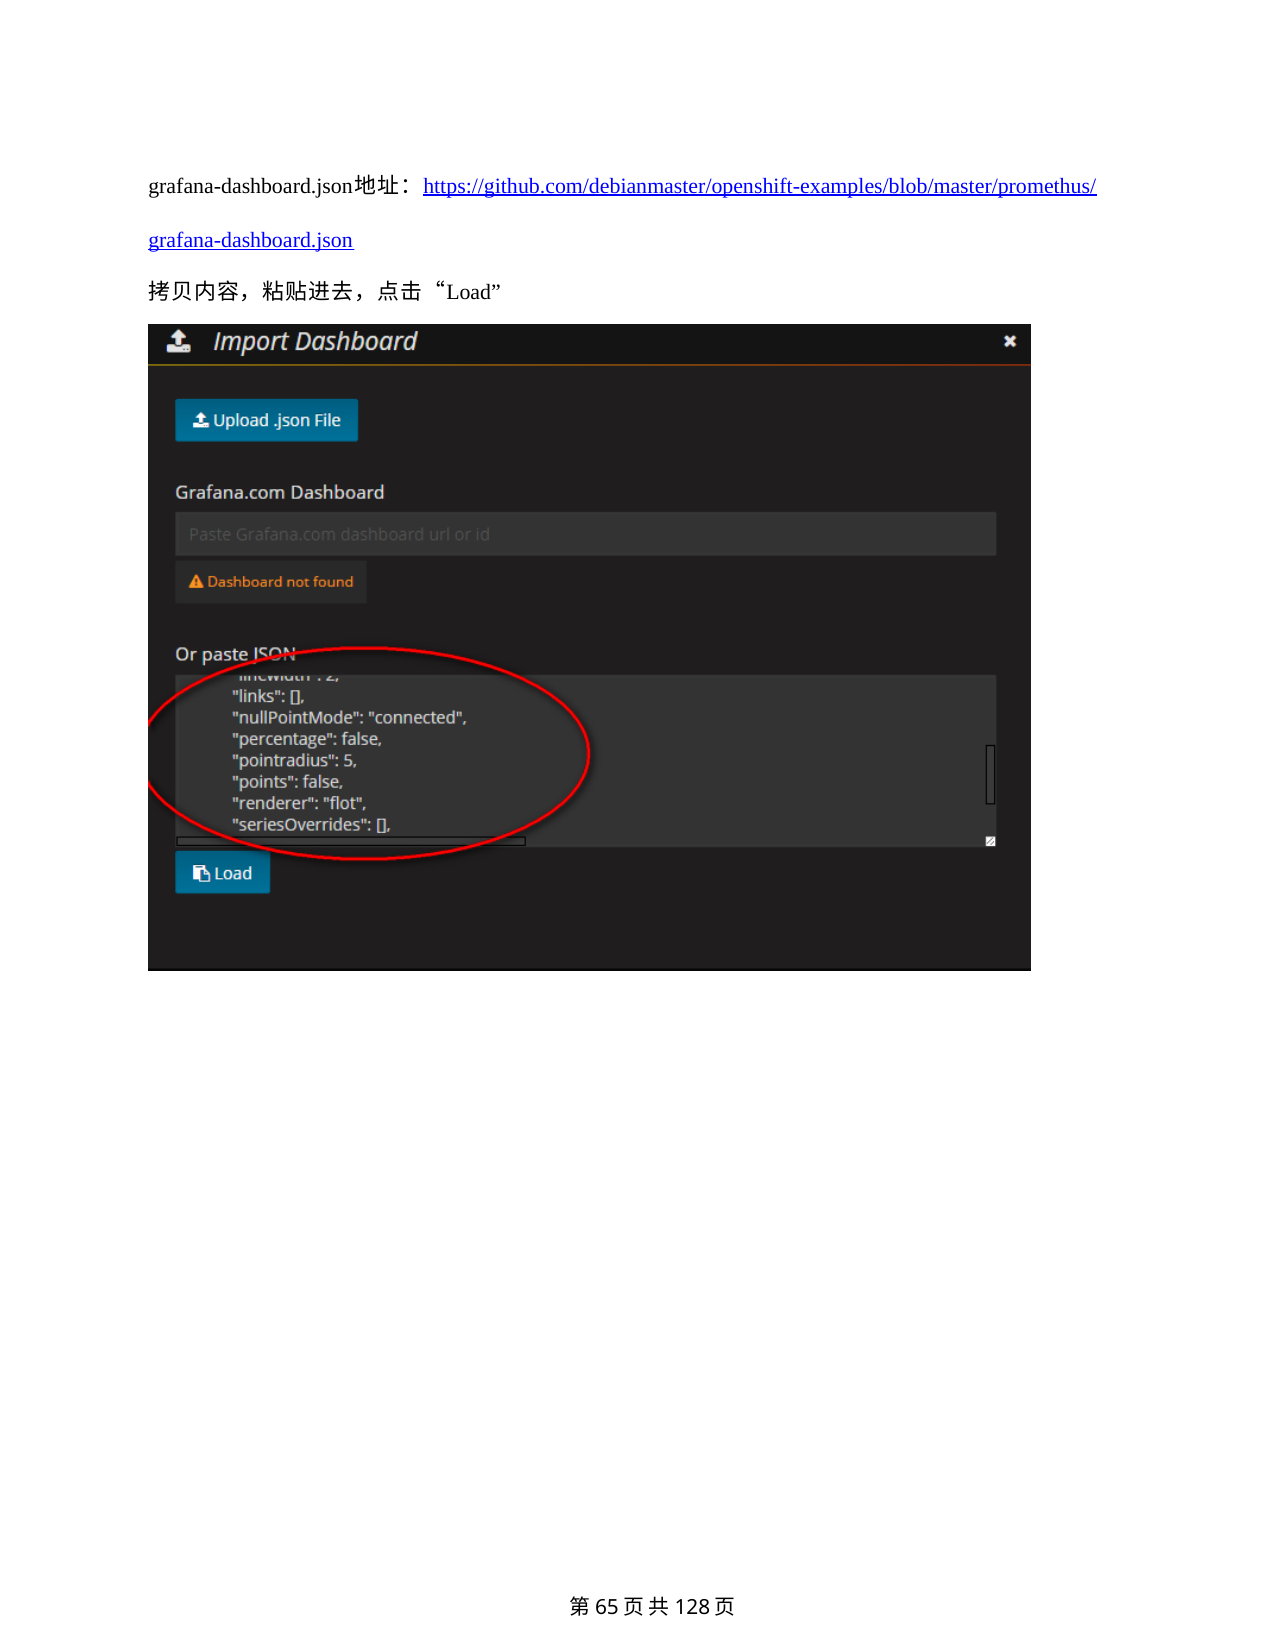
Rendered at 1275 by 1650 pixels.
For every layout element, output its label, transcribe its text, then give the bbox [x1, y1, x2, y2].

picture [148, 324, 1031, 971]
text 拷贝内容，粘贴进去，点击“Load” [148, 271, 1156, 309]
text grafana-dashboard.json地址：https://github.com/debianmaster/openshift-examples/blob/master/promethus/grafana-dashboard.json [148, 165, 1156, 258]
